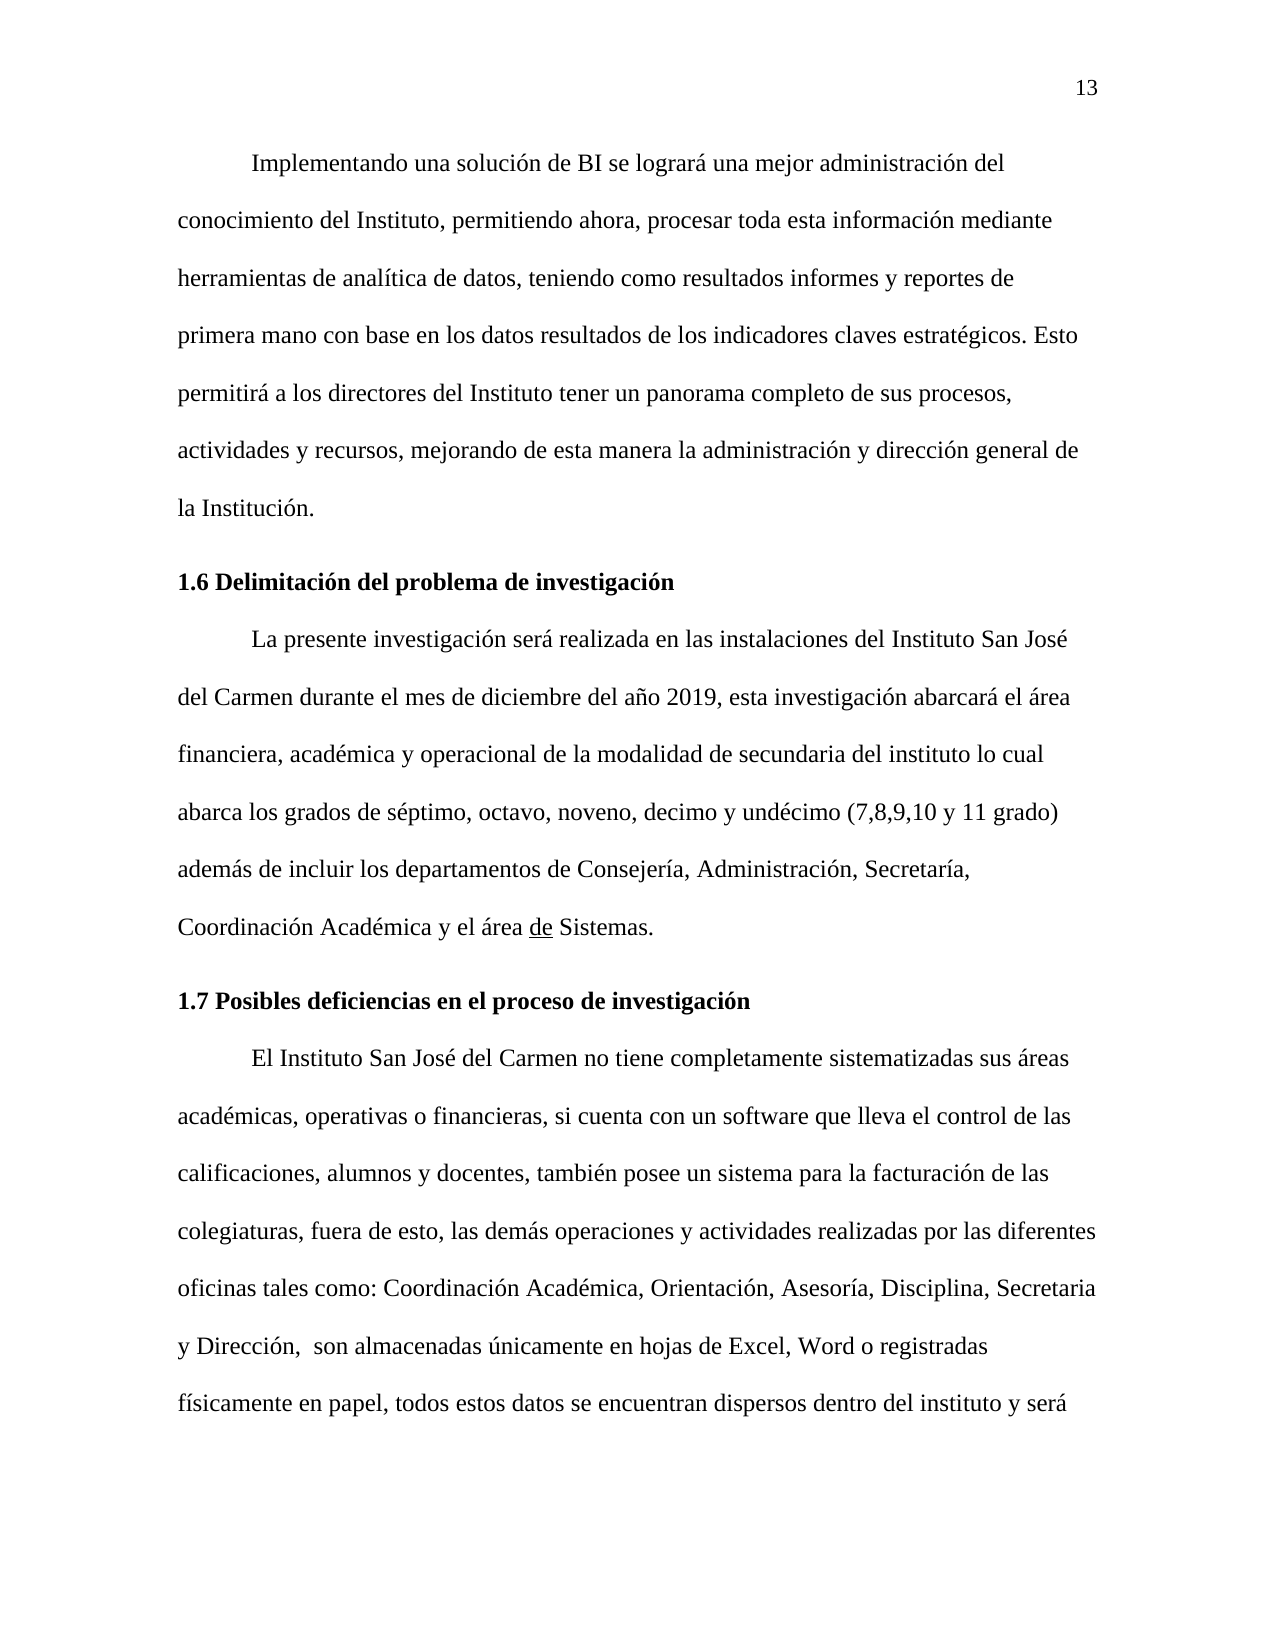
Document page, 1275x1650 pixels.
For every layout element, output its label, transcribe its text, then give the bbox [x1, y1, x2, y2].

text La presente investigación será realizada en las instalaciones del Instituto San José del Carmen durante el mes de diciembre del año 2019, esta investigación abarcará el área financiera, académica y operacional de la modalidad de secundaria del instituto lo cual abarca los grados de séptimo, octavo, noveno, decimo y undécimo (7,8,9,10 y 11 grado) además de incluir los departamentos de Consejería, Administración, Secretaría, Coordinación Académica y el área de Sistemas. [177, 624, 1098, 941]
subtitle 1.6 Delimitación del problema de investigación [177, 567, 1098, 596]
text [177, 1043, 1098, 1417]
text Implementando una solución de BI se logrará una mejor administración del conocimiento del Instituto, permitiendo ahora, procesar toda esta información mediante herramientas de analítica de datos, teniendo como resultados informes y reportes de primera mano con base en los datos resultados de los indicadores claves estratégicos. Esto permitirá a los directores del Instituto tener un panorama completo de sus procesos, actividades y recursos, mejorando de esta manera la administración y dirección general de la Institución. [177, 148, 1098, 521]
subtitle 1.7 Posibles deficiencias en el proceso de investigación [177, 986, 1098, 1015]
